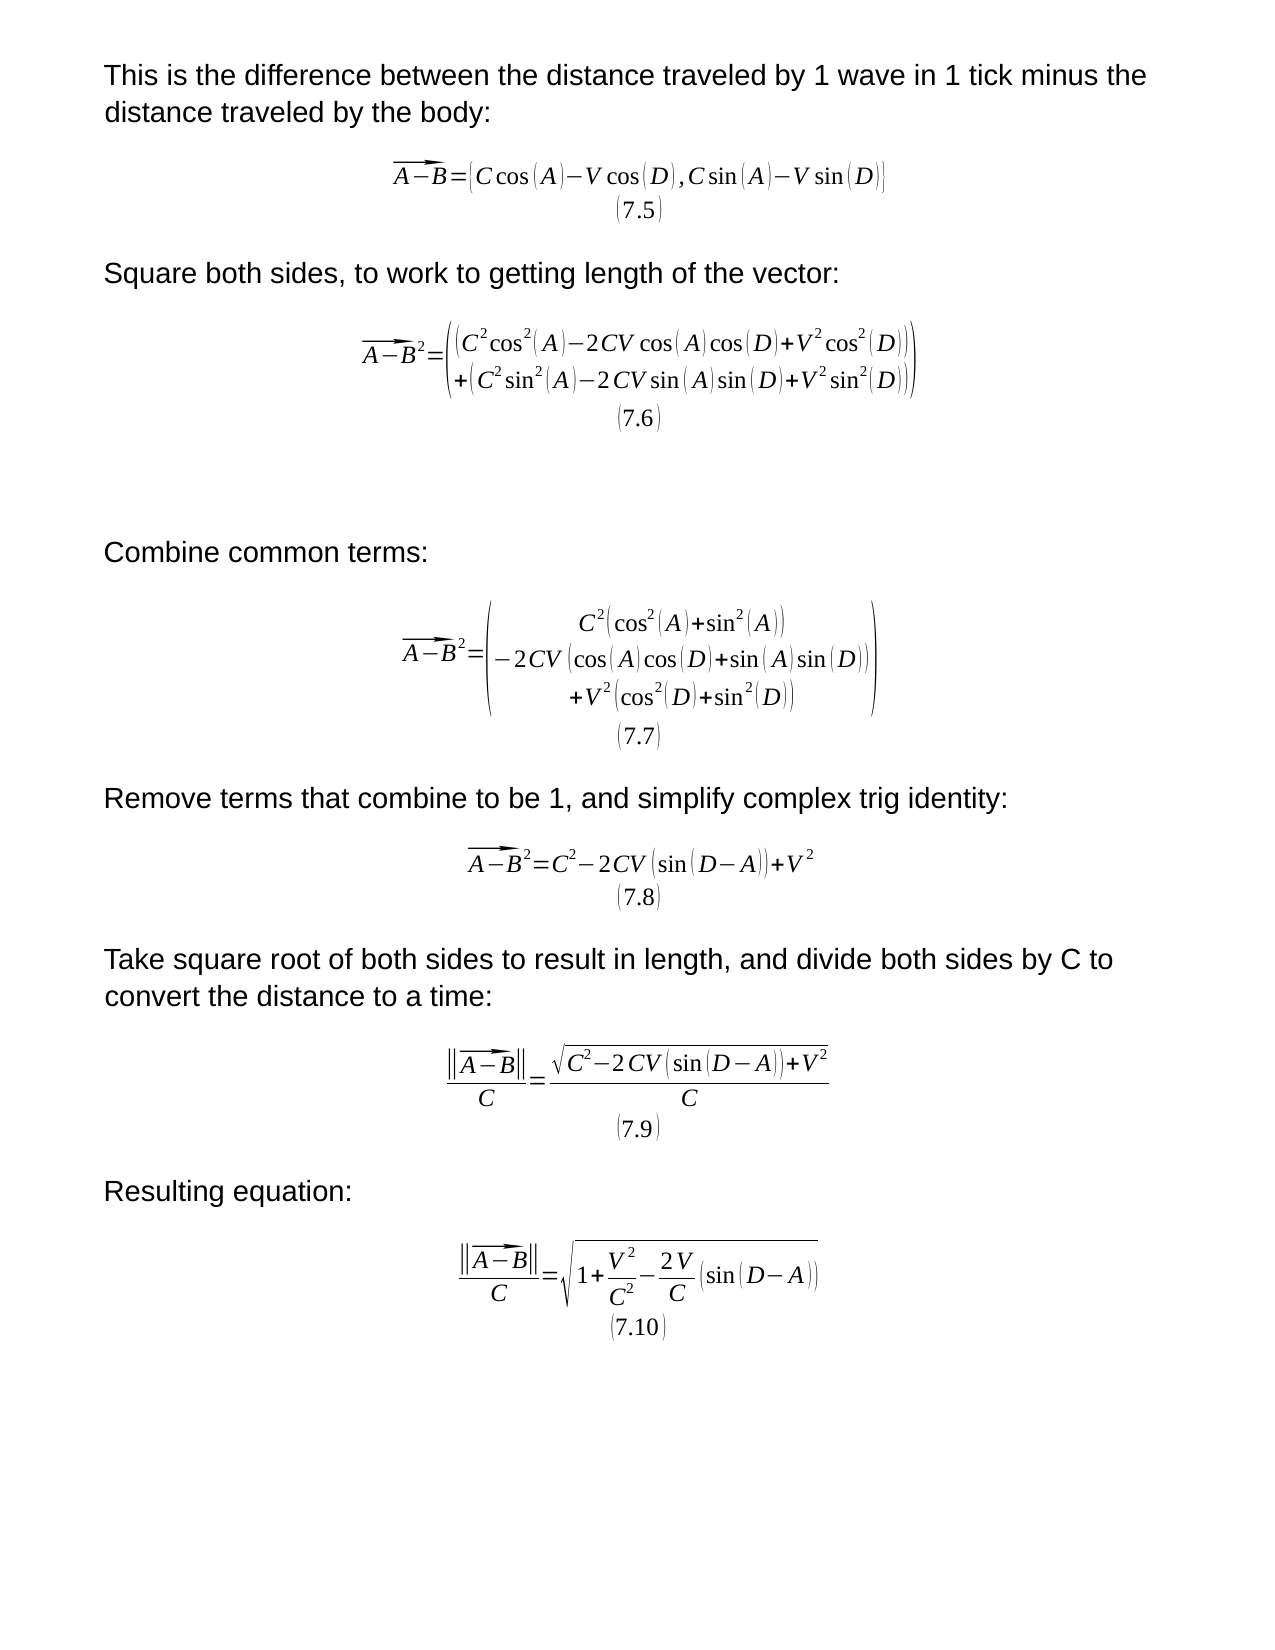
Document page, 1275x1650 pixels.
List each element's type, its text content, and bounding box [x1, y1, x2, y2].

text Combine common terms: [103, 534, 1172, 568]
text This is the difference between the distance traveled by 1 wave in 1 tick minus the distance traveled by the body: [103, 58, 1172, 129]
text Remove terms that combine to be 1, and simplify complex trig identity: [103, 781, 1172, 815]
text Square both sides, to work to getting length of the vector: [103, 256, 1172, 289]
text Resulting equation: [103, 1174, 1172, 1208]
text Take square root of both sides to result in length, and divide both sides by C to convert the distance to a time: [103, 942, 1172, 1013]
